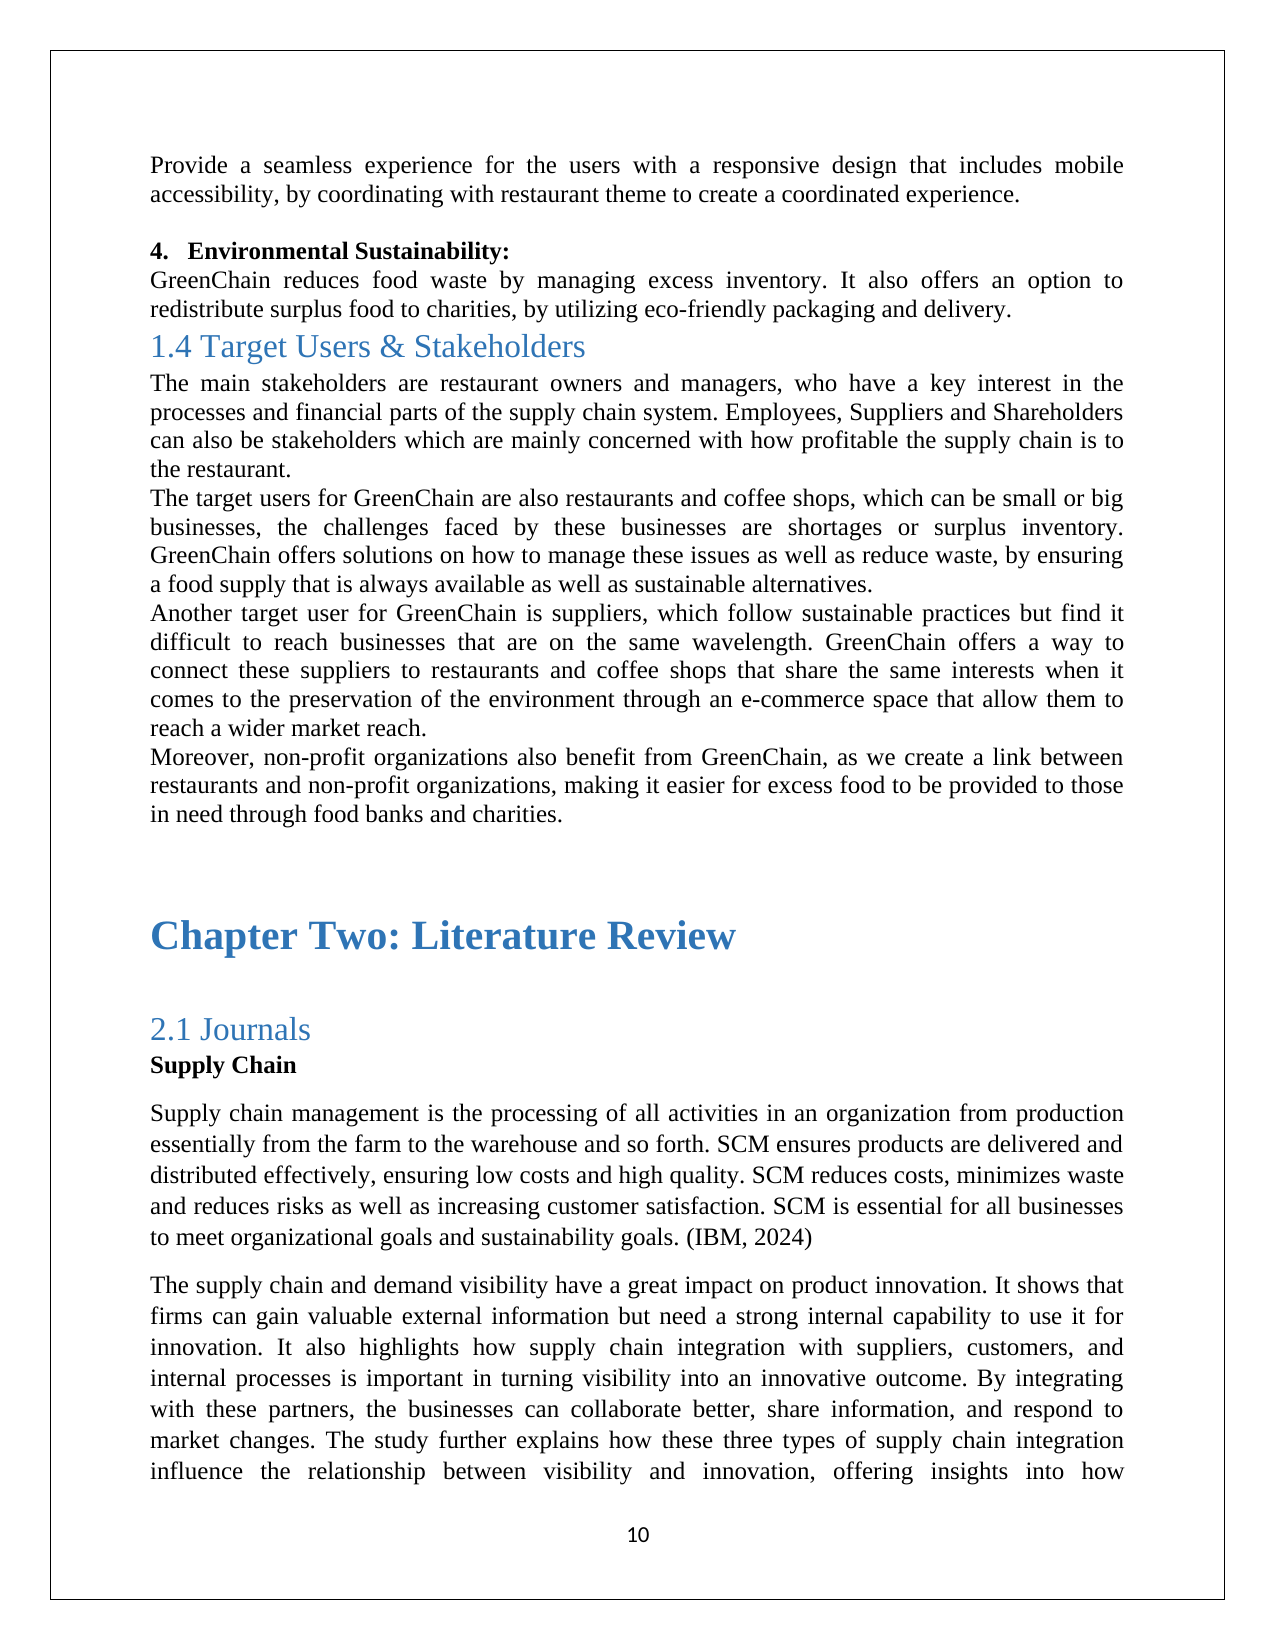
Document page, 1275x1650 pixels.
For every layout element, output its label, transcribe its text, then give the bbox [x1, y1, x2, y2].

text Provide a seamless experience for the users with a responsive design that includes mobile accessibility, by coordinating with restaurant theme to create a coordinated experience. [150, 150, 1125, 207]
text Supply chain management is the processing of all activities in an organization from production essentially from the farm to the warehouse and so forth. SCM ensures products are delivered and distributed effectively, ensuring low costs and high quality. SCM reduces costs, minimizes waste and reduces risks as well as increasing customer satisfaction. SCM is essential for all businesses to meet organizational goals and sustainability goals. [150, 1098, 1125, 1251]
text The target users for GreenChain are also restaurants and coffee shops, which can be small or big businesses, the challenges faced by these businesses are shortages or surplus inventory. GreenChain offers solutions on how to manage these issues as well as reduce waste, by ensuring a food supply that is always available as well as sustainable alternatives. [150, 483, 1125, 598]
text Supply Chain [150, 1050, 1125, 1079]
list Environmental Sustainability: [150, 236, 1125, 265]
text GreenChain reduces food waste by managing excess inventory. It also offers an option to redistribute surplus food to charities, by utilizing eco-friendly packaging and delivery. [150, 265, 1125, 322]
text Moreover, non-profit organizations also benefit from GreenChain, as we create a link between restaurants and non-profit organizations, making it easier for excess food to be provided to those in need through food banks and charities. [150, 742, 1125, 828]
subtitle Chapter Two: Literature Review [150, 911, 1125, 958]
subtitle 2.1 Journals [150, 1009, 1125, 1047]
text The main stakeholders are restaurant owners and managers, who have a key interest in the processes and financial parts of the supply chain system. Employees, Suppliers and Shareholders can also be stakeholders which are mainly concerned with how profitable the supply chain is to the restaurant. [150, 368, 1125, 483]
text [150, 1270, 1125, 1485]
text Another target user for GreenChain is suppliers, which follow sustainable practices but find it difficult to reach businesses that are on the same wavelength. GreenChain offers a way to connect these suppliers to restaurants and coffee shops that share the same interests when it comes to the preservation of the environment through an e-commerce space that allow them to reach a wider market reach. [150, 598, 1125, 742]
subtitle 1.4 Target Users & Stakeholders [150, 327, 1125, 365]
